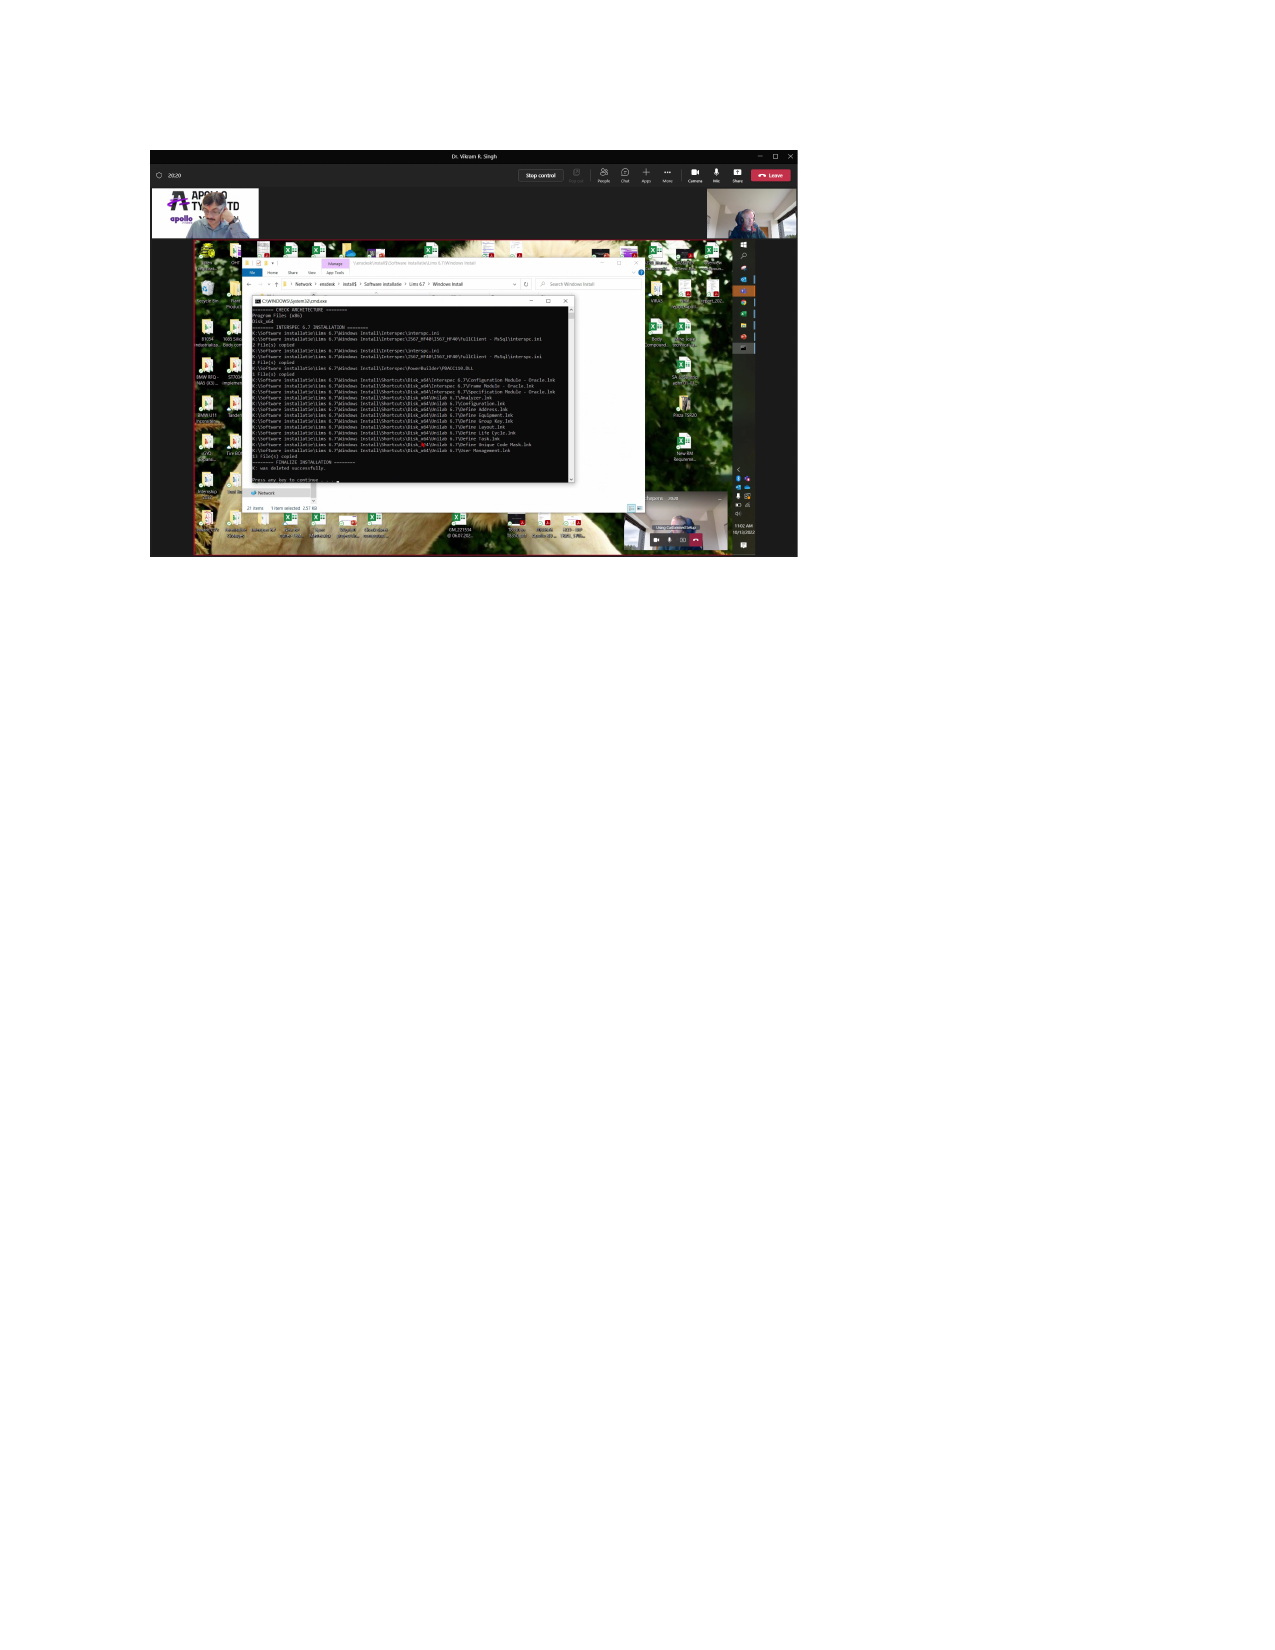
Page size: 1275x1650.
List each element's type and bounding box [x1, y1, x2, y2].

picture [150, 150, 798, 557]
